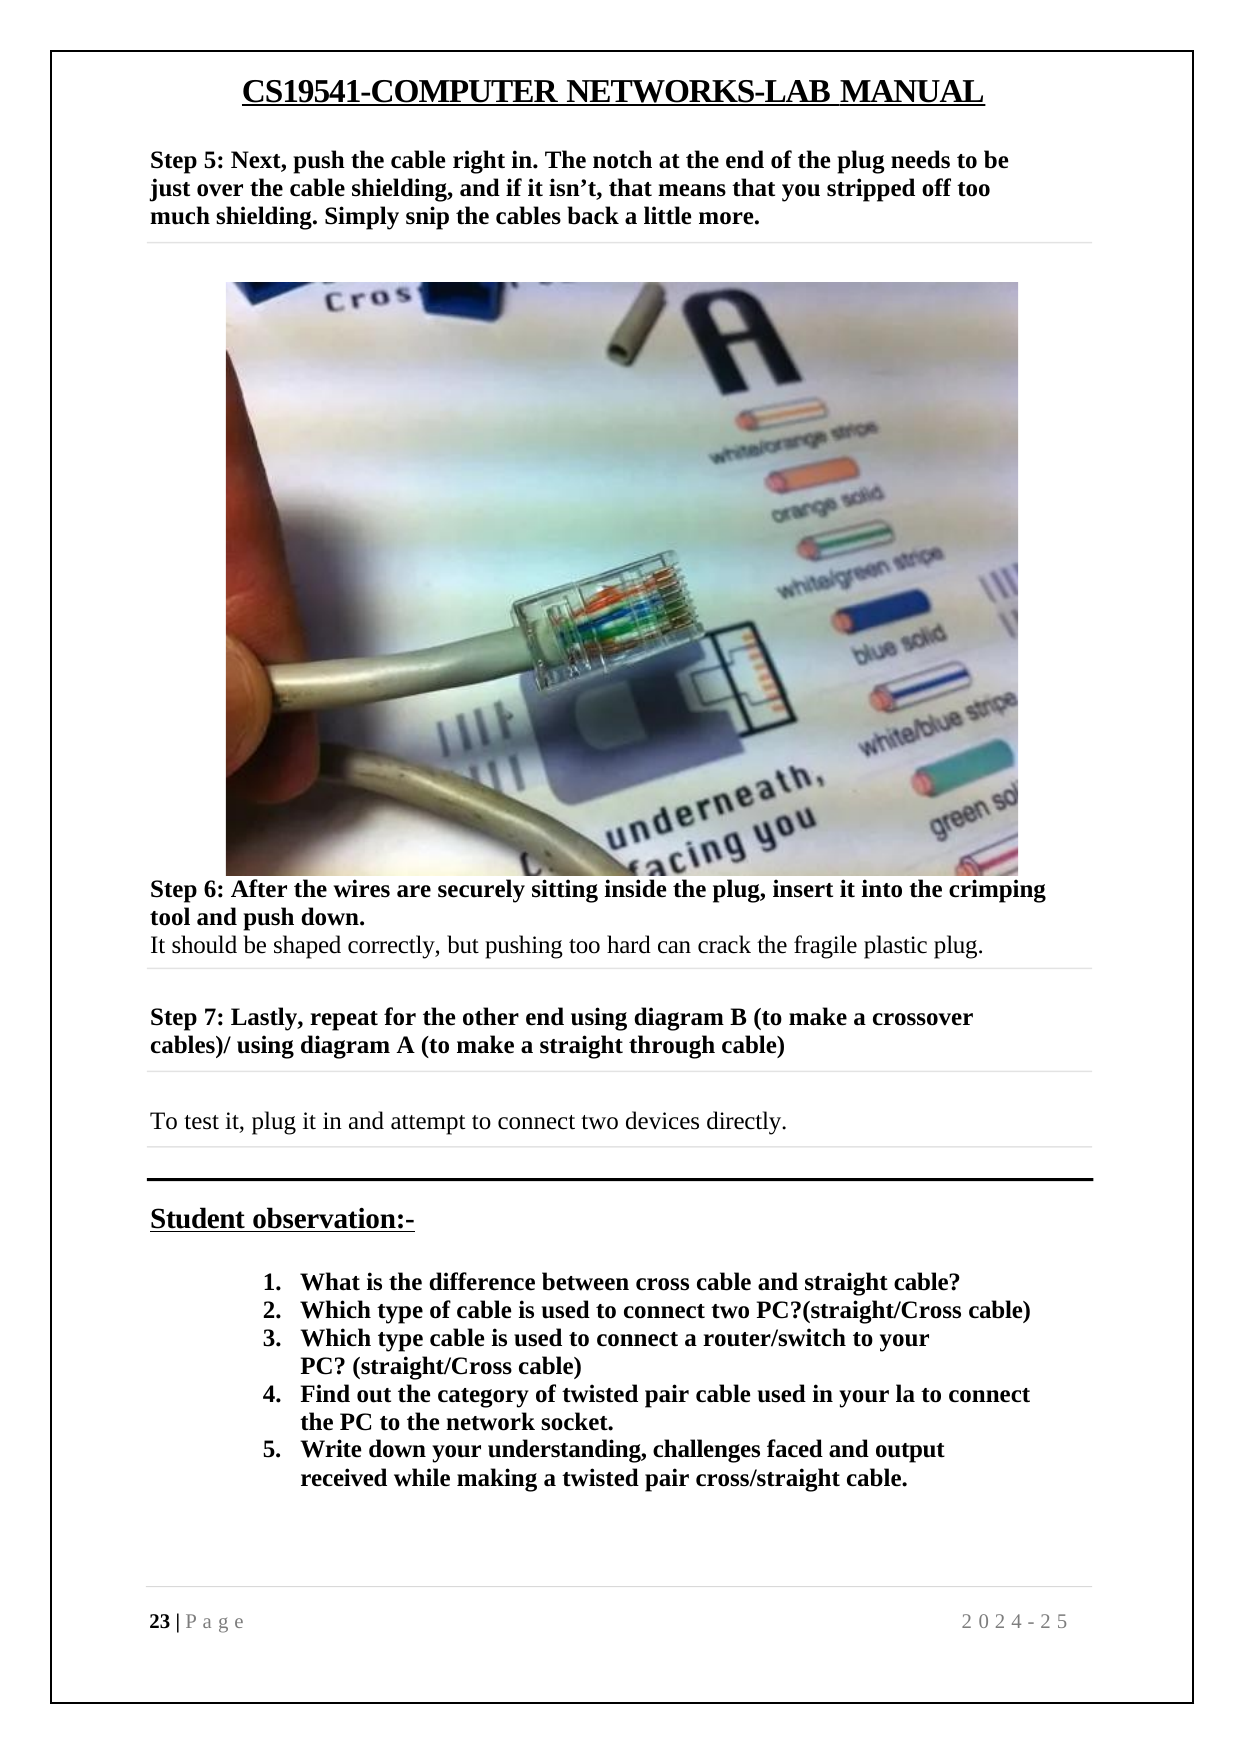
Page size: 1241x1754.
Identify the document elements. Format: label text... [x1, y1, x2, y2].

subtitle Student observation:- [150, 1202, 1192, 1235]
list Which type of cable is used to connect two PC?(straight/Cross cable) [263, 1296, 1192, 1324]
text It should be shaped correctly, but pushing too hard can crack the fragile plastic plug. [150, 931, 1192, 959]
text To test it, plug it in and attempt to connect two devices directly. [150, 1106, 1192, 1134]
list What is the difference between cross cable and straight cable? [263, 1267, 1192, 1296]
text Step 7: Lastly, repeat for the other end using diagram B (to make a crossover cables)/ using diagram A (to make a straight through cable) [150, 1003, 1051, 1059]
text Step 5: Next, push the cable right in. The notch at the end of the plug needs to be just over the cable shielding, and if it isn’t, that means that you stripped off too much shielding. Simply snip the cables back a little more. [150, 147, 1051, 229]
list Which type cable is used to connect a router/switch to your PC? (straight/Cross cable) [263, 1324, 975, 1379]
picture [225, 282, 1019, 876]
list Write down your understanding, challenges faced and output received while making a twisted pair cross/straight cable. [263, 1435, 1037, 1492]
list Find out the category of twisted pair cable used in your la to connect the PC to the network socket. [263, 1380, 1060, 1435]
